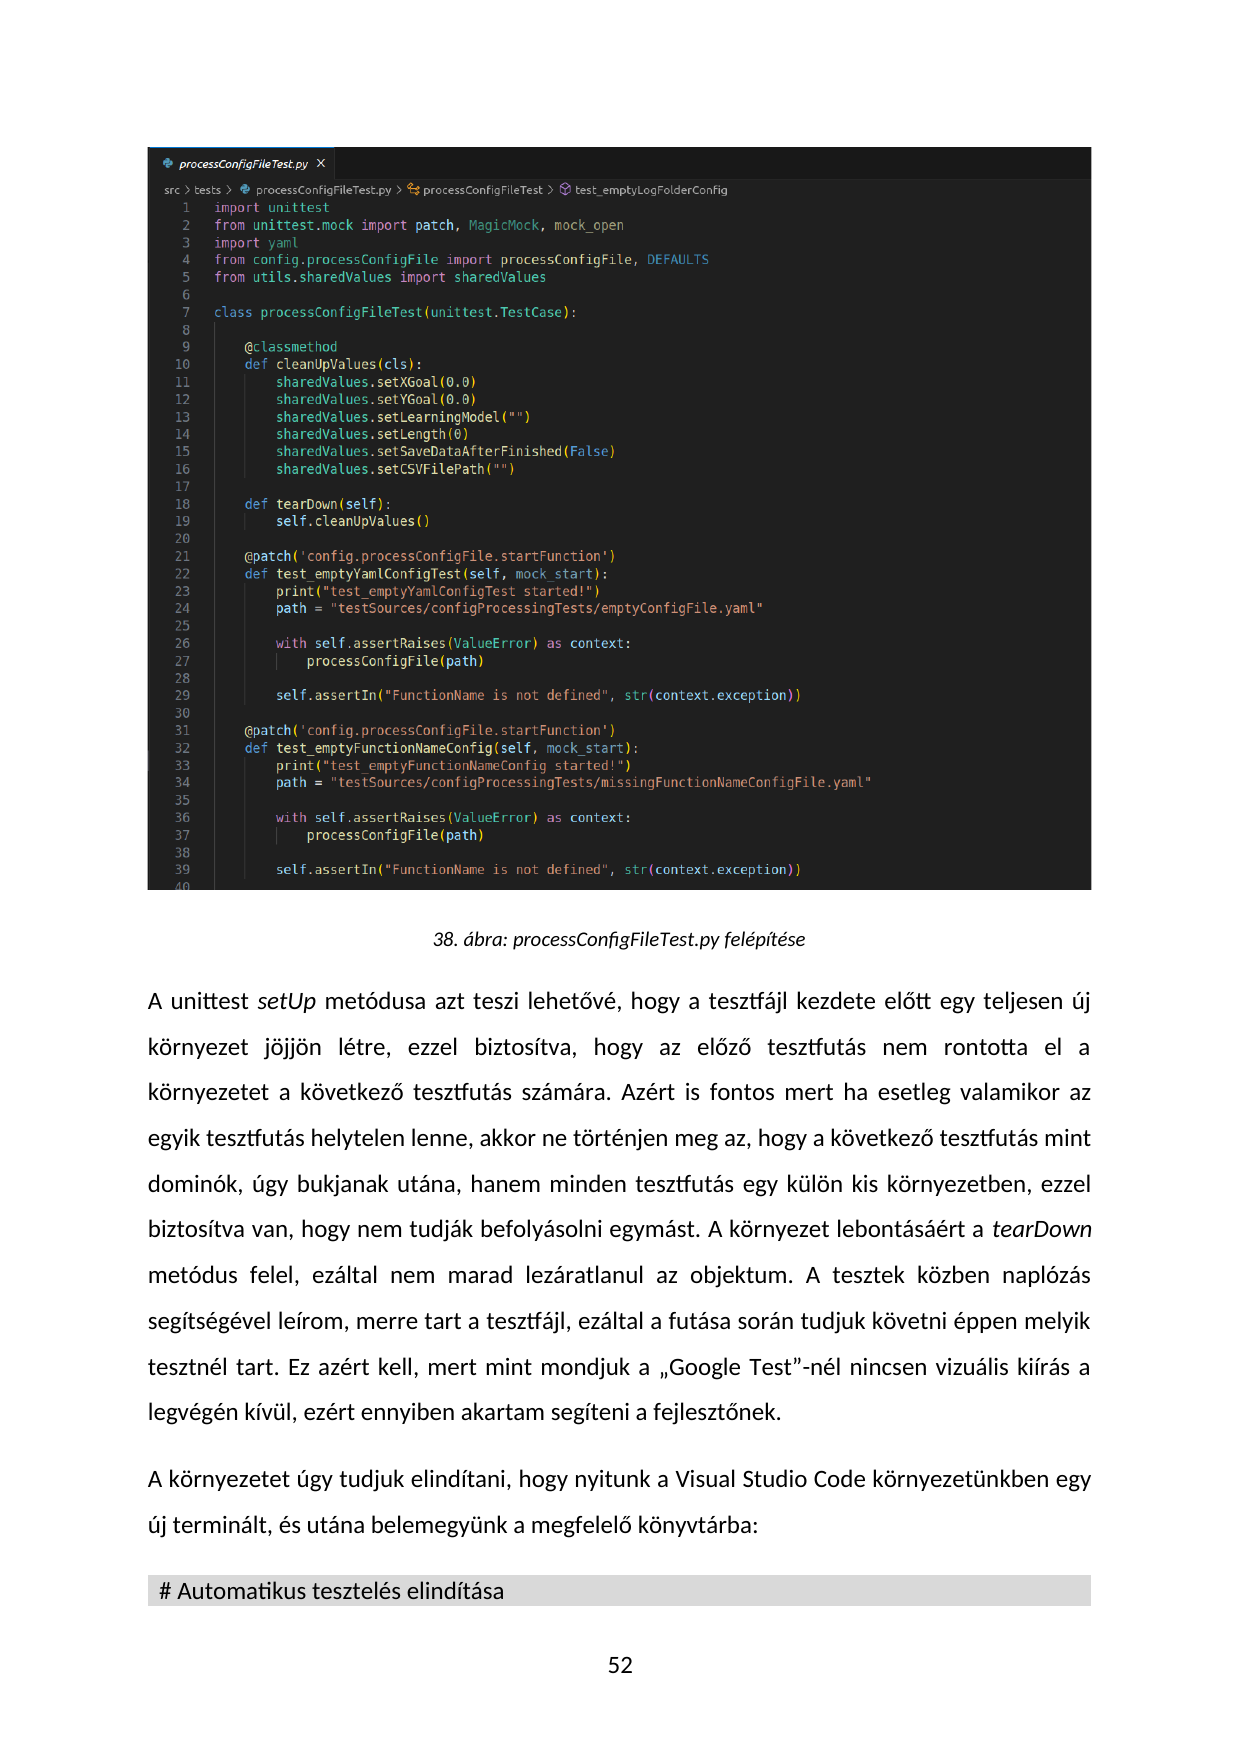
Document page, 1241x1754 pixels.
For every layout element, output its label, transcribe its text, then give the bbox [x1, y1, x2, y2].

text 38. ábra: processConfigFileTest.py felépítése [148, 926, 1092, 951]
text A unittest setUp metódusa azt teszi lehetővé, hogy a tesztfájl kezdete előtt egy teljesen új környezet jöjjön létre, ezzel biztosítva, hogy az előző tesztfutás nem rontotta el a környezetet a következő tesztfutás számára. Azért is fontos mert ha esetleg valamikor az egyik tesztfutás helytelen lenne, akkor ne történjen meg az, hogy a következő tesztfutás mint dominók, úgy bukjanak utána, hanem minden tesztfutás egy külön kis környezetben, ezzel biztosítva van, hogy nem tudják befolyásolni egymást. A környezet lebontásáért a tearDown metódus felel, ezáltal nem marad lezáratlanul az objektum. A tesztek közben naplózás segítségével leírom, merre tart a tesztfájl, ezáltal a futása során tudjuk követni éppen melyik tesztnél tart. Ez azért kell, mert mint mondjuk a „Google Test”-nél nincsen vizuális kiírás a legvégén kívül, ezért ennyiben akartam segíteni a fejlesztőnek. [148, 985, 1092, 1427]
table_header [148, 1575, 1091, 1606]
text A környezetet úgy tudjuk elindítani, hogy nyitunk a Visual Studio Code környezetünkben egy új terminált, és utána belemegyünk a megfelelő könyvtárba: [148, 1463, 1092, 1539]
picture [147, 147, 1092, 890]
